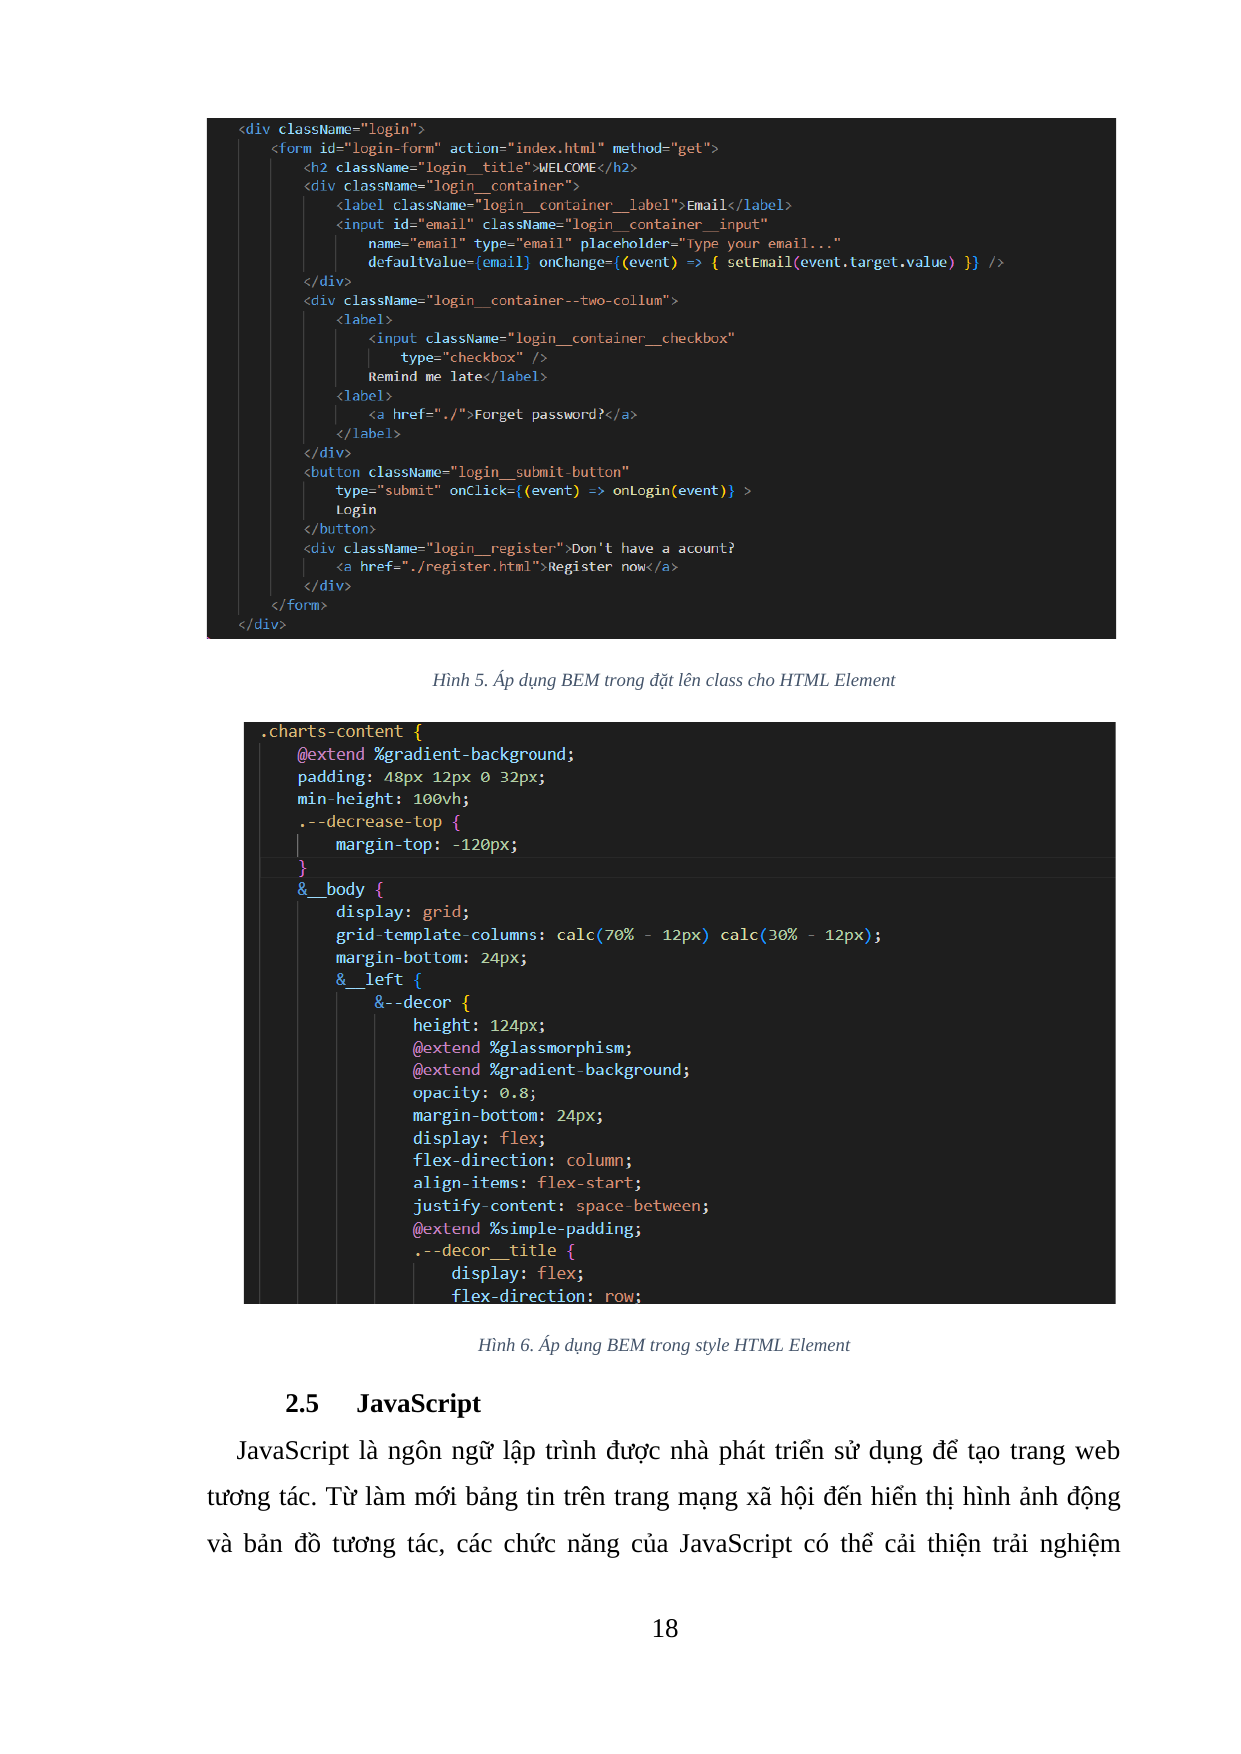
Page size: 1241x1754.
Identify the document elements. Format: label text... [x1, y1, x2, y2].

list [207, 1434, 1122, 1558]
list JavaScript [319, 1387, 1122, 1418]
text Hình 6. Áp dụng BEM trong style HTML Element [208, 1334, 1122, 1356]
text Hình 5. Áp dụng BEM trong đặt lên class cho HTML Element [208, 669, 1122, 691]
picture [206, 118, 1117, 639]
picture [243, 722, 1116, 1304]
